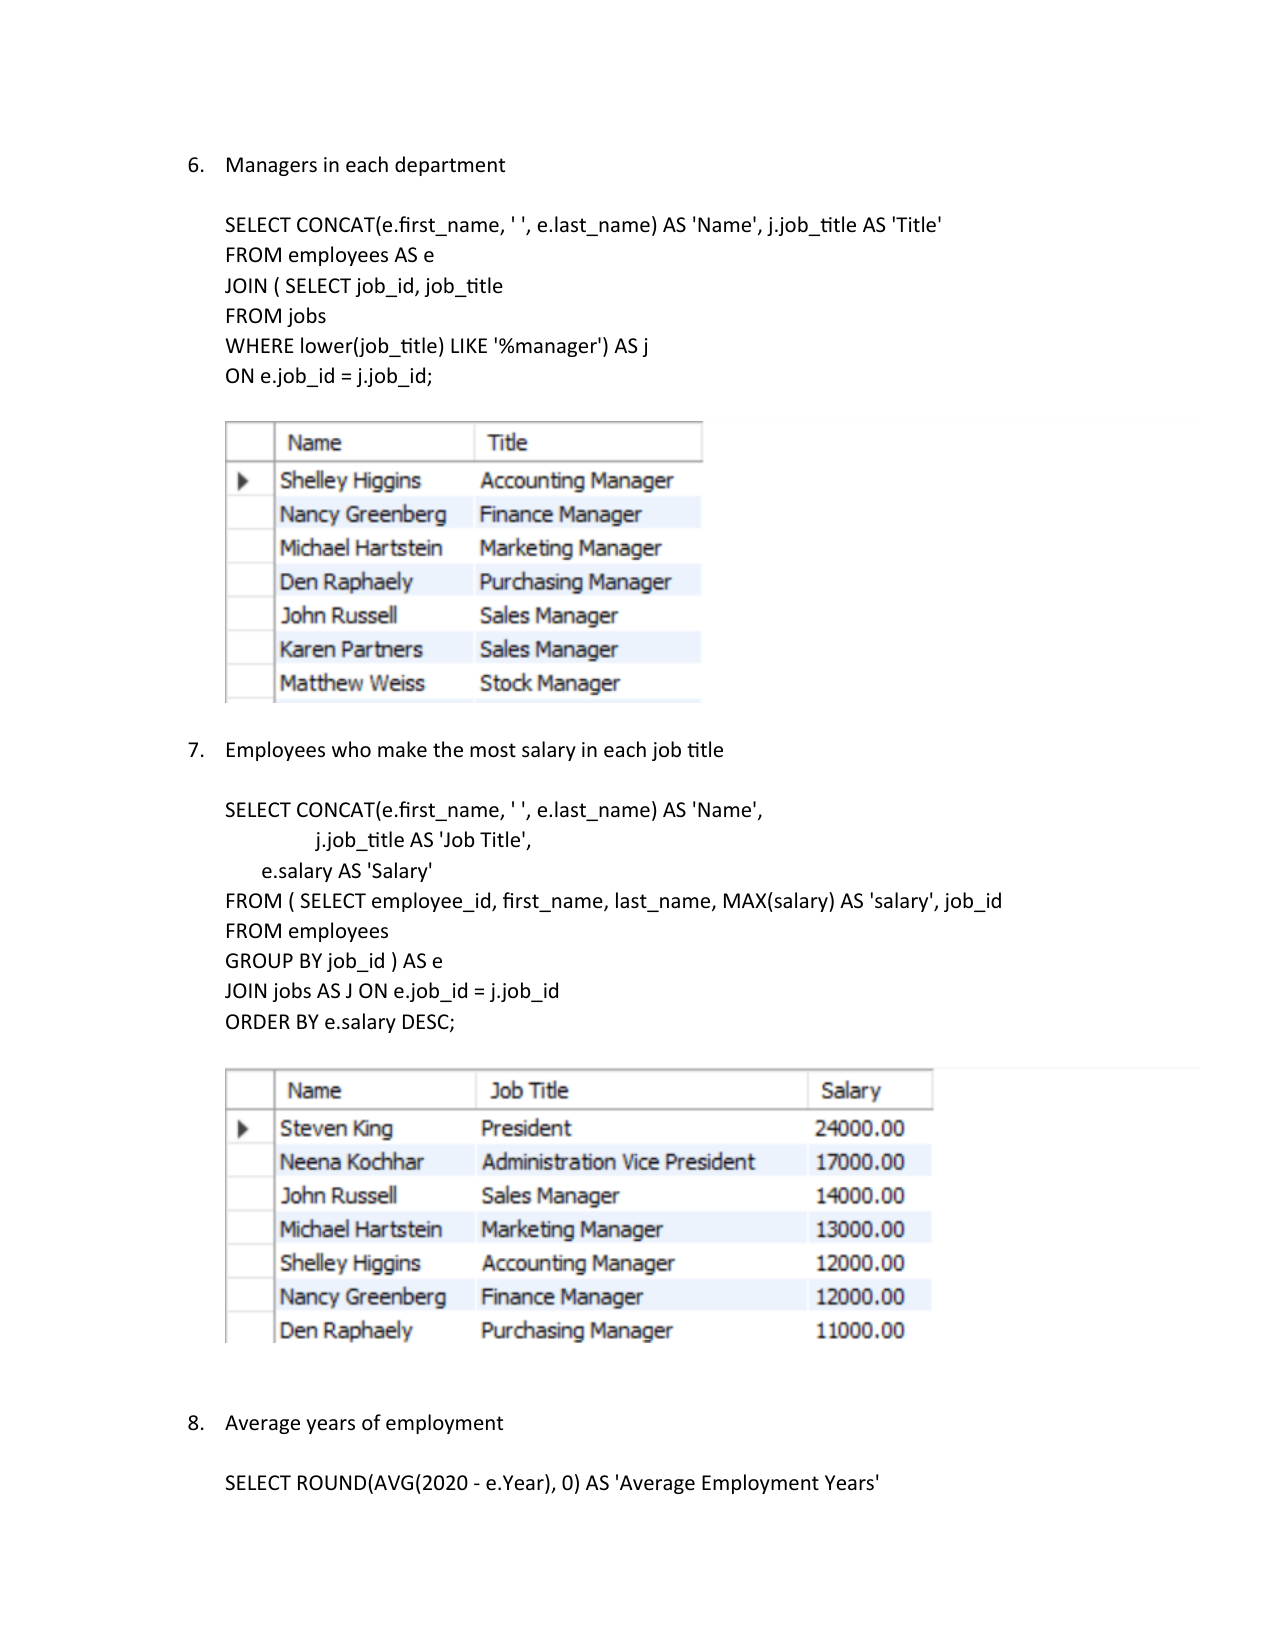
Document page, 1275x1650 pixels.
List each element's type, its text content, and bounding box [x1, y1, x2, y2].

list WHERE lower(job_title) LIKE '%manager') AS j [225, 331, 1125, 359]
list Managers in each department [187, 150, 1125, 178]
list SELECT CONCAT(e.first_name, ' ', e.last_name) AS 'Name', [225, 795, 1125, 823]
list ORDER BY e.salary DESC; [225, 1007, 1125, 1035]
list FROM ( SELECT employee_id, first_name, last_name, MAX(salary) AS 'salary', job_id [225, 886, 1125, 914]
picture [225, 421, 1200, 703]
list SELECT ROUND(AVG(2020 - e.Year), 0) AS 'Average Employment Years' [225, 1468, 1125, 1496]
list Average years of employment [187, 1408, 1125, 1436]
picture [225, 1067, 1200, 1343]
list GROUP BY job_id ) AS e [225, 946, 1125, 974]
list FROM employees [225, 916, 1125, 944]
list JOIN ( SELECT job_id, job_title [225, 271, 1125, 299]
list Employees who make the most salary in each job title [187, 735, 1125, 763]
list FROM jobs [225, 301, 1125, 329]
list FROM employees AS e [225, 241, 1125, 269]
list JOIN jobs AS J ON e.job_id = j.job_id [225, 977, 1125, 1004]
list SELECT CONCAT(e.first_name, ' ', e.last_name) AS 'Name', j.job_title AS 'Title' [225, 210, 1125, 238]
list e.salary AS 'Salary' [225, 856, 1125, 884]
list ON e.job_id = j.job_id; [225, 361, 1125, 389]
list j.job_title AS 'Job Title', [225, 826, 1125, 853]
